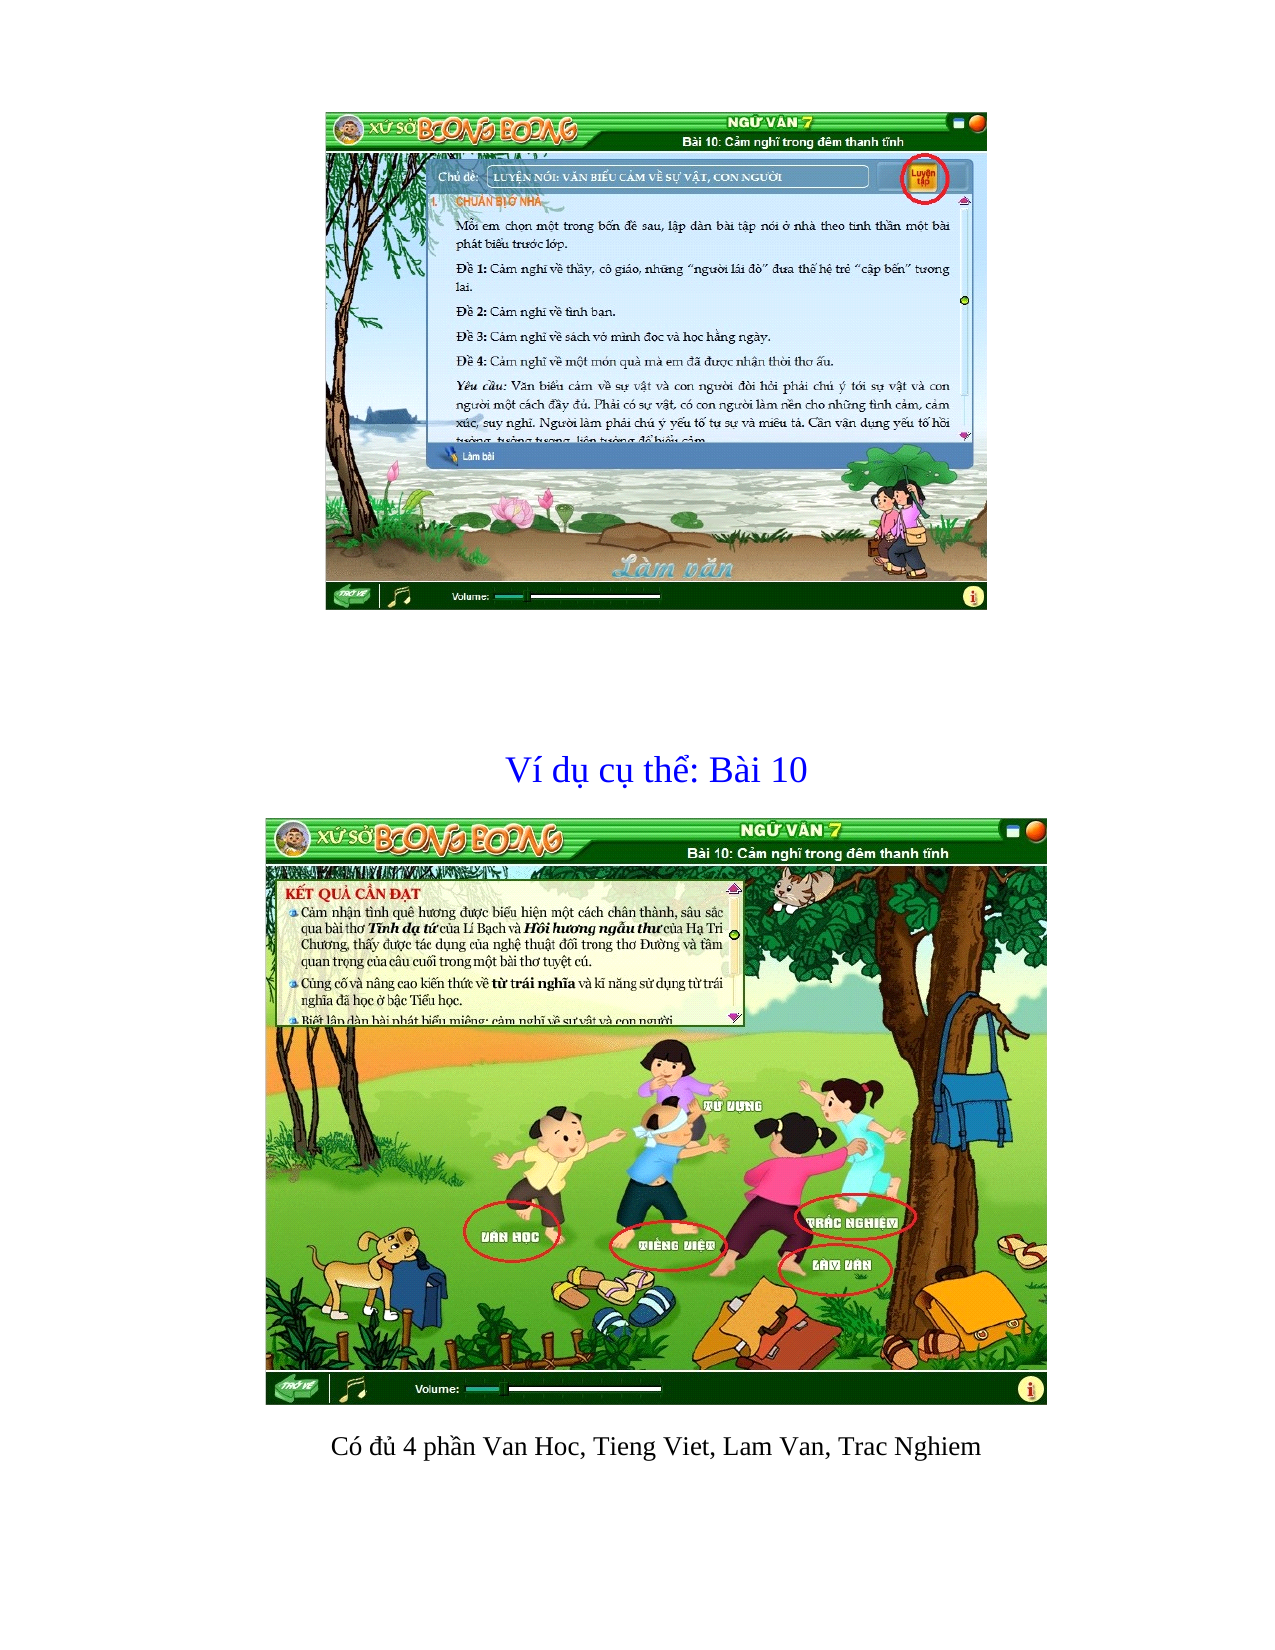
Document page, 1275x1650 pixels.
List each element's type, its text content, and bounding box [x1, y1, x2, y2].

picture [265, 818, 1047, 1405]
text Có đủ 4 phần Van Hoc, Tieng Viet, Lam Van, Trac Nghiem [187, 1430, 1125, 1461]
picture [325, 112, 987, 610]
text Ví dụ cụ thể: Bài 10 [187, 748, 1125, 791]
